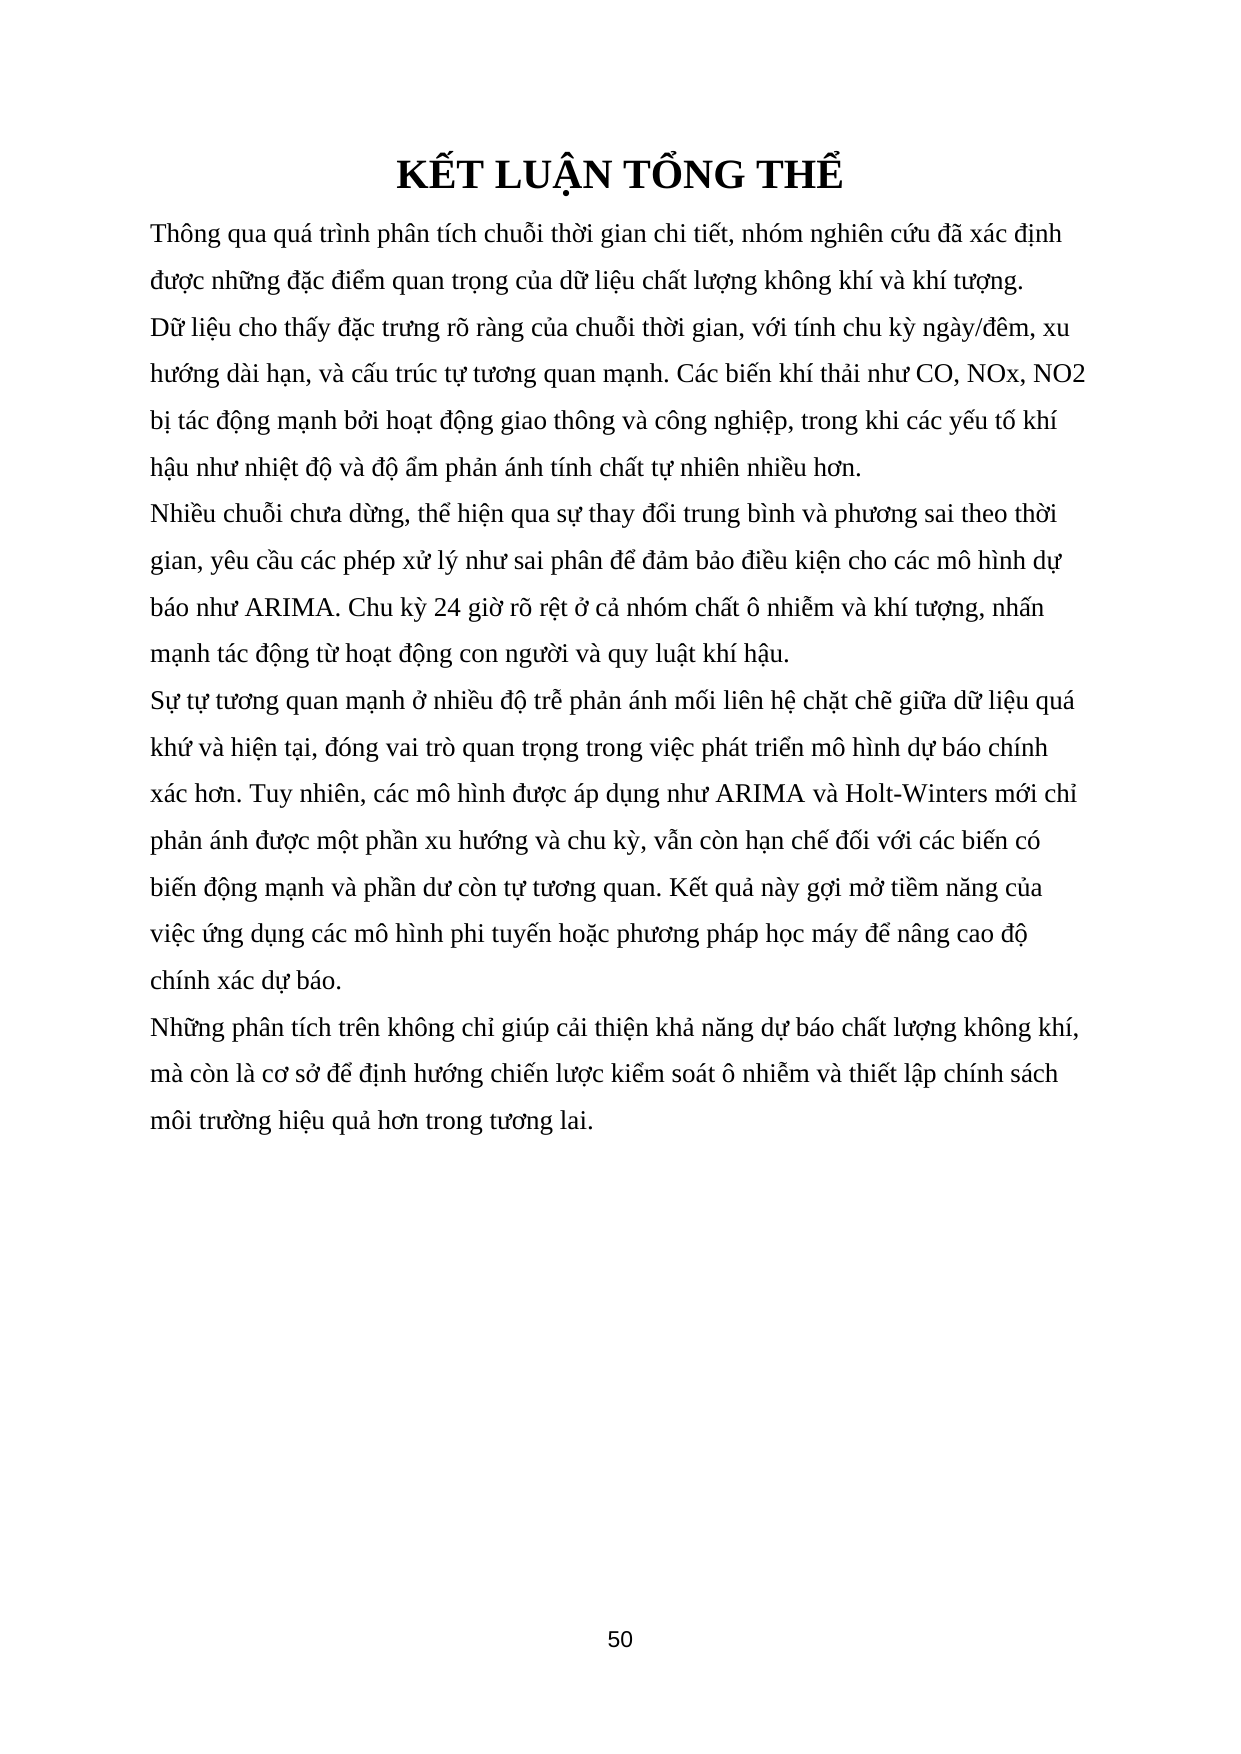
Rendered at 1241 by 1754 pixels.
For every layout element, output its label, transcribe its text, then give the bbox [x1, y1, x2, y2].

subtitle KẾT LUẬN TỔNG THỂ [150, 150, 1090, 198]
text Dữ liệu cho thấy đặc trưng rõ ràng của chuỗi thời gian, với tính chu kỳ ngày/đêm, xu hướng dài hạn, và cấu trúc tự tương quan mạnh. Các biến khí thải như CO, NOx, NO2 bị tác động mạnh bởi hoạt động giao thông và công nghiệp, trong khi các yếu tố khí hậu như nhiệt độ và độ ẩm phản ánh tính chất tự nhiên nhiều hơn. [150, 311, 1090, 482]
text Thông qua quá trình phân tích chuỗi thời gian chi tiết, nhóm nghiên cứu đã xác định được những đặc điểm quan trọng của dữ liệu chất lượng không khí và khí tượng. [150, 218, 1090, 295]
text Sự tự tương quan mạnh ở nhiều độ trễ phản ánh mối liên hệ chặt chẽ giữa dữ liệu quá khứ và hiện tại, đóng vai trò quan trọng trong việc phát triển mô hình dự báo chính xác hơn. Tuy nhiên, các mô hình được áp dụng như ARIMA và Holt-Winters mới chỉ phản ánh được một phần xu hướng và chu kỳ, vẫn còn hạn chế đối với các biến có biến động mạnh và phần dư còn tự tương quan. Kết quả này gợi mở tiềm năng của việc ứng dụng các mô hình phi tuyến hoặc phương pháp học máy để nâng cao độ chính xác dự báo. [150, 684, 1090, 995]
text Những phân tích trên không chỉ giúp cải thiện khả năng dự báo chất lượng không khí, mà còn là cơ sở để định hướng chiến lược kiểm soát ô nhiễm và thiết lập chính sách môi trường hiệu quả hơn trong tương lai. [150, 1011, 1090, 1135]
text Nhiều chuỗi chưa dừng, thể hiện qua sự thay đổi trung bình và phương sai theo thời gian, yêu cầu các phép xử lý như sai phân để đảm bảo điều kiện cho các mô hình dự báo như ARIMA. Chu kỳ 24 giờ rõ rệt ở cả nhóm chất ô nhiễm và khí tượng, nhấn mạnh tác động từ hoạt động con người và quy luật khí hậu. [150, 498, 1090, 669]
